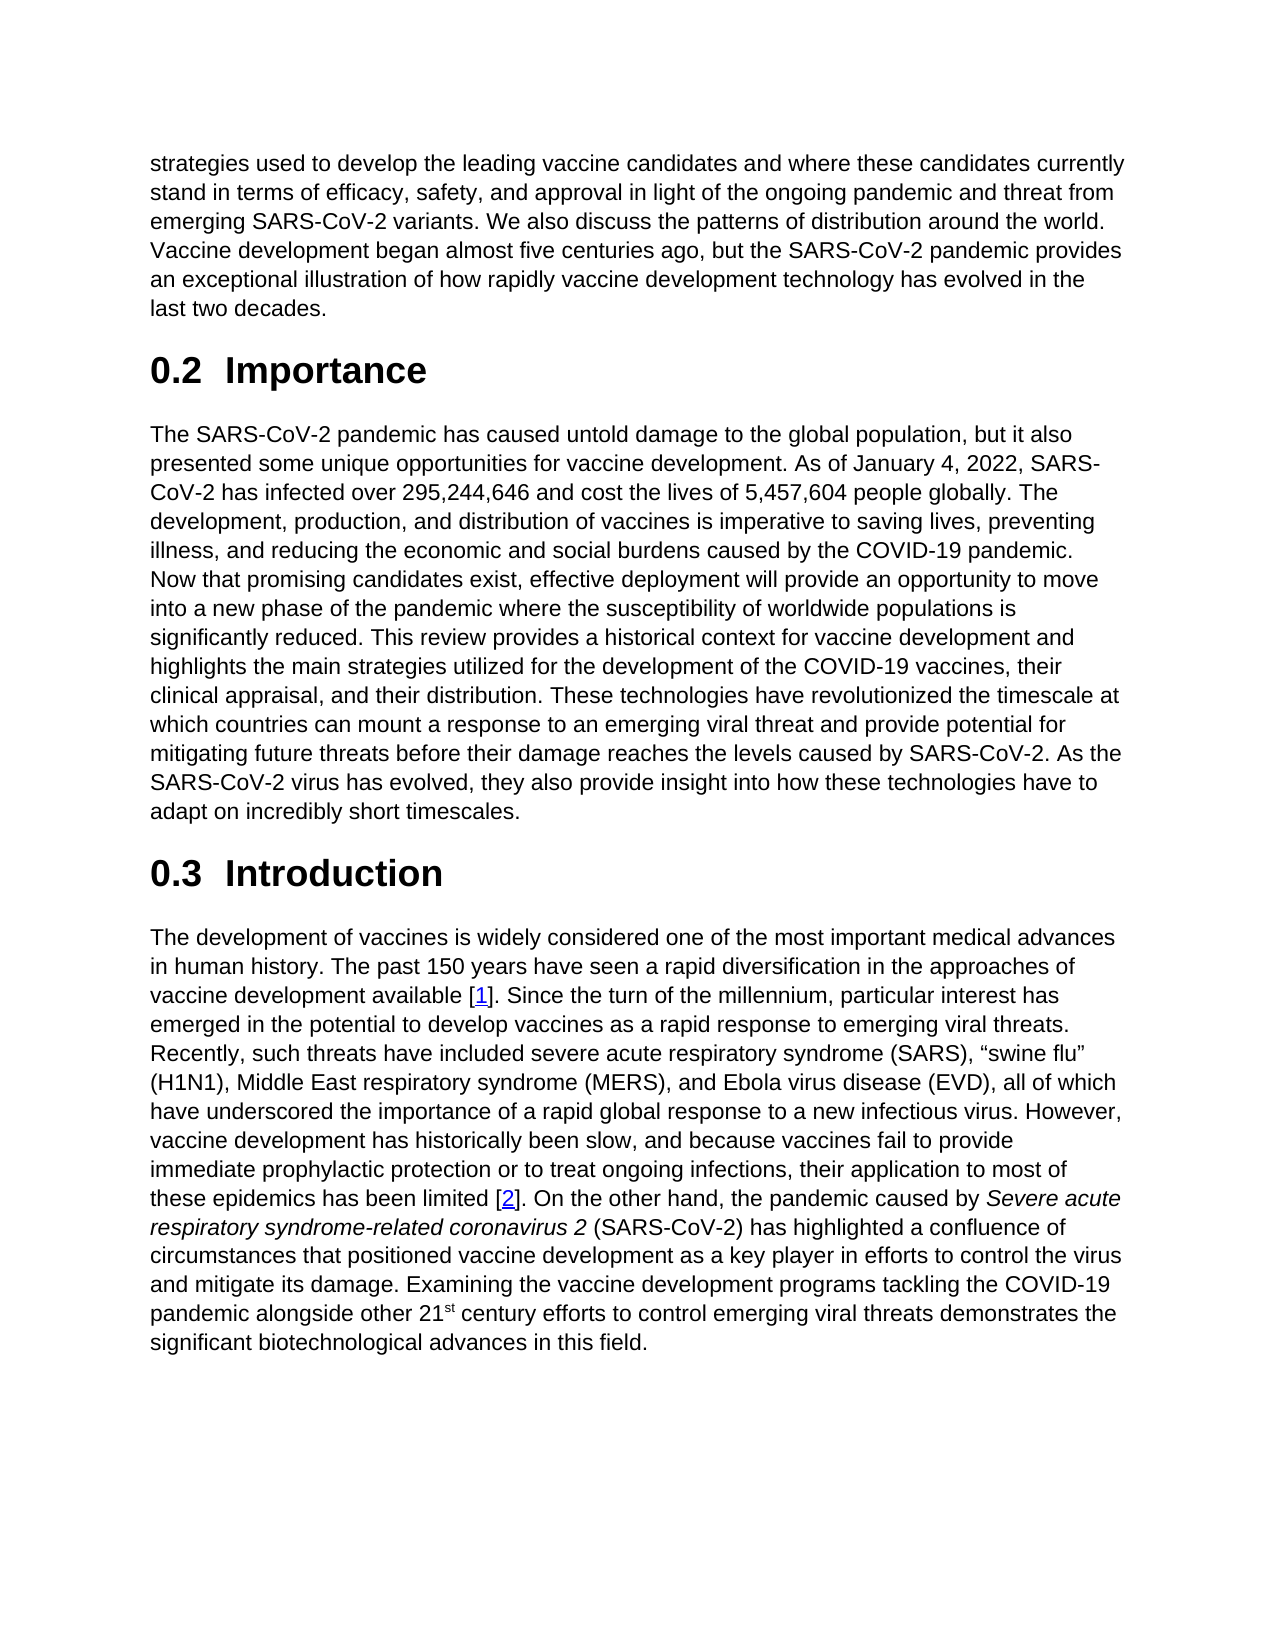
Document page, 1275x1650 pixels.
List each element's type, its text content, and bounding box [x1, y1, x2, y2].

text The development of vaccines is widely considered one of the most important medical advances in human history. The past 150 years have seen a rapid diversification in the approaches of vaccine development available [1]. Since the turn of the millennium, particular interest has emerged in the potential to develop vaccines as a rapid response to emerging viral threats. Recently, such threats have included severe acute respiratory syndrome (SARS), “swine flu” (H1N1), Middle East respiratory syndrome (MERS), and Ebola virus disease (EVD), all of which have underscored the importance of a rapid global response to a new infectious virus. However, vaccine development has historically been slow, and because vaccines fail to provide immediate prophylactic protection or to treat ongoing infections, their application to most of these epidemics has been limited [2]. On the other hand, the pandemic caused by Severe acute respiratory syndrome-related coronavirus 2 (SARS-CoV-2) has highlighted a confluence of circumstances that positioned vaccine development as a key player in efforts to control the virus and mitigate its damage. Examining the vaccine development programs tackling the COVID-19 pandemic alongside other 21st century efforts to control emerging viral threats demonstrates the significant biotechnological advances in this field. [150, 924, 1125, 1356]
subtitle 0.3 Introduction [150, 852, 1125, 895]
text The SARS-CoV-2 pandemic has caused untold damage to the global population, but it also presented some unique opportunities for vaccine development. As of January 4, 2022, SARS-CoV-2 has infected over 295,244,646 and cost the lives of 5,457,604 people globally. The development, production, and distribution of vaccines is imperative to saving lives, preventing illness, and reducing the economic and social burdens caused by the COVID-19 pandemic. Now that promising candidates exist, effective deployment will provide an opportunity to move into a new phase of the pandemic where the susceptibility of worldwide populations is significantly reduced. This review provides a historical context for vaccine development and highlights the main strategies utilized for the development of the COVID-19 vaccines, their clinical appraisal, and their distribution. These technologies have revolutionized the timescale at which countries can mount a response to an emerging viral threat and provide potential for mitigating future threats before their damage reaches the levels caused by SARS-CoV-2. As the SARS-CoV-2 virus has evolved, they also provide insight into how these technologies have to adapt on incredibly short timescales. [150, 421, 1125, 824]
subtitle 0.2 Importance [150, 349, 1125, 392]
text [150, 150, 1125, 321]
